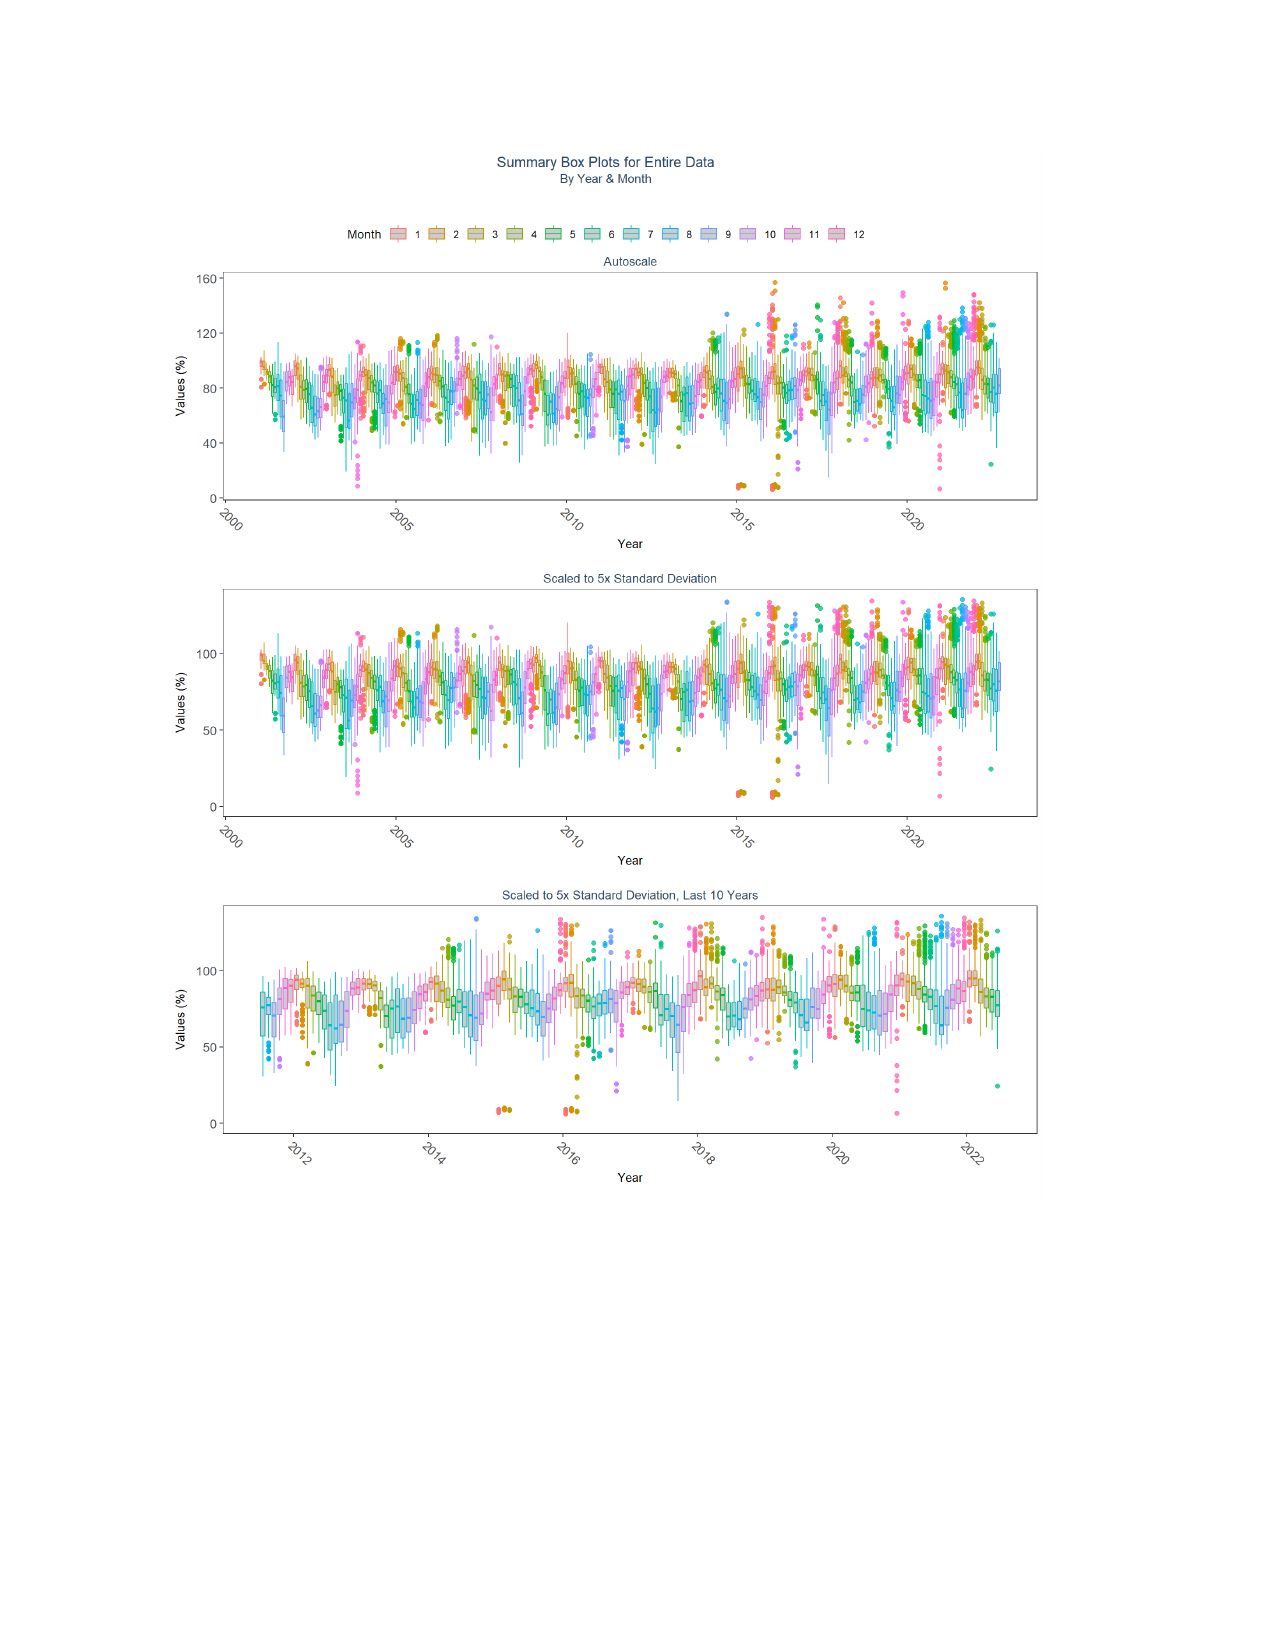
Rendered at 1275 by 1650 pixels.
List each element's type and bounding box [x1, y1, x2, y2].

picture [168, 150, 1044, 1200]
